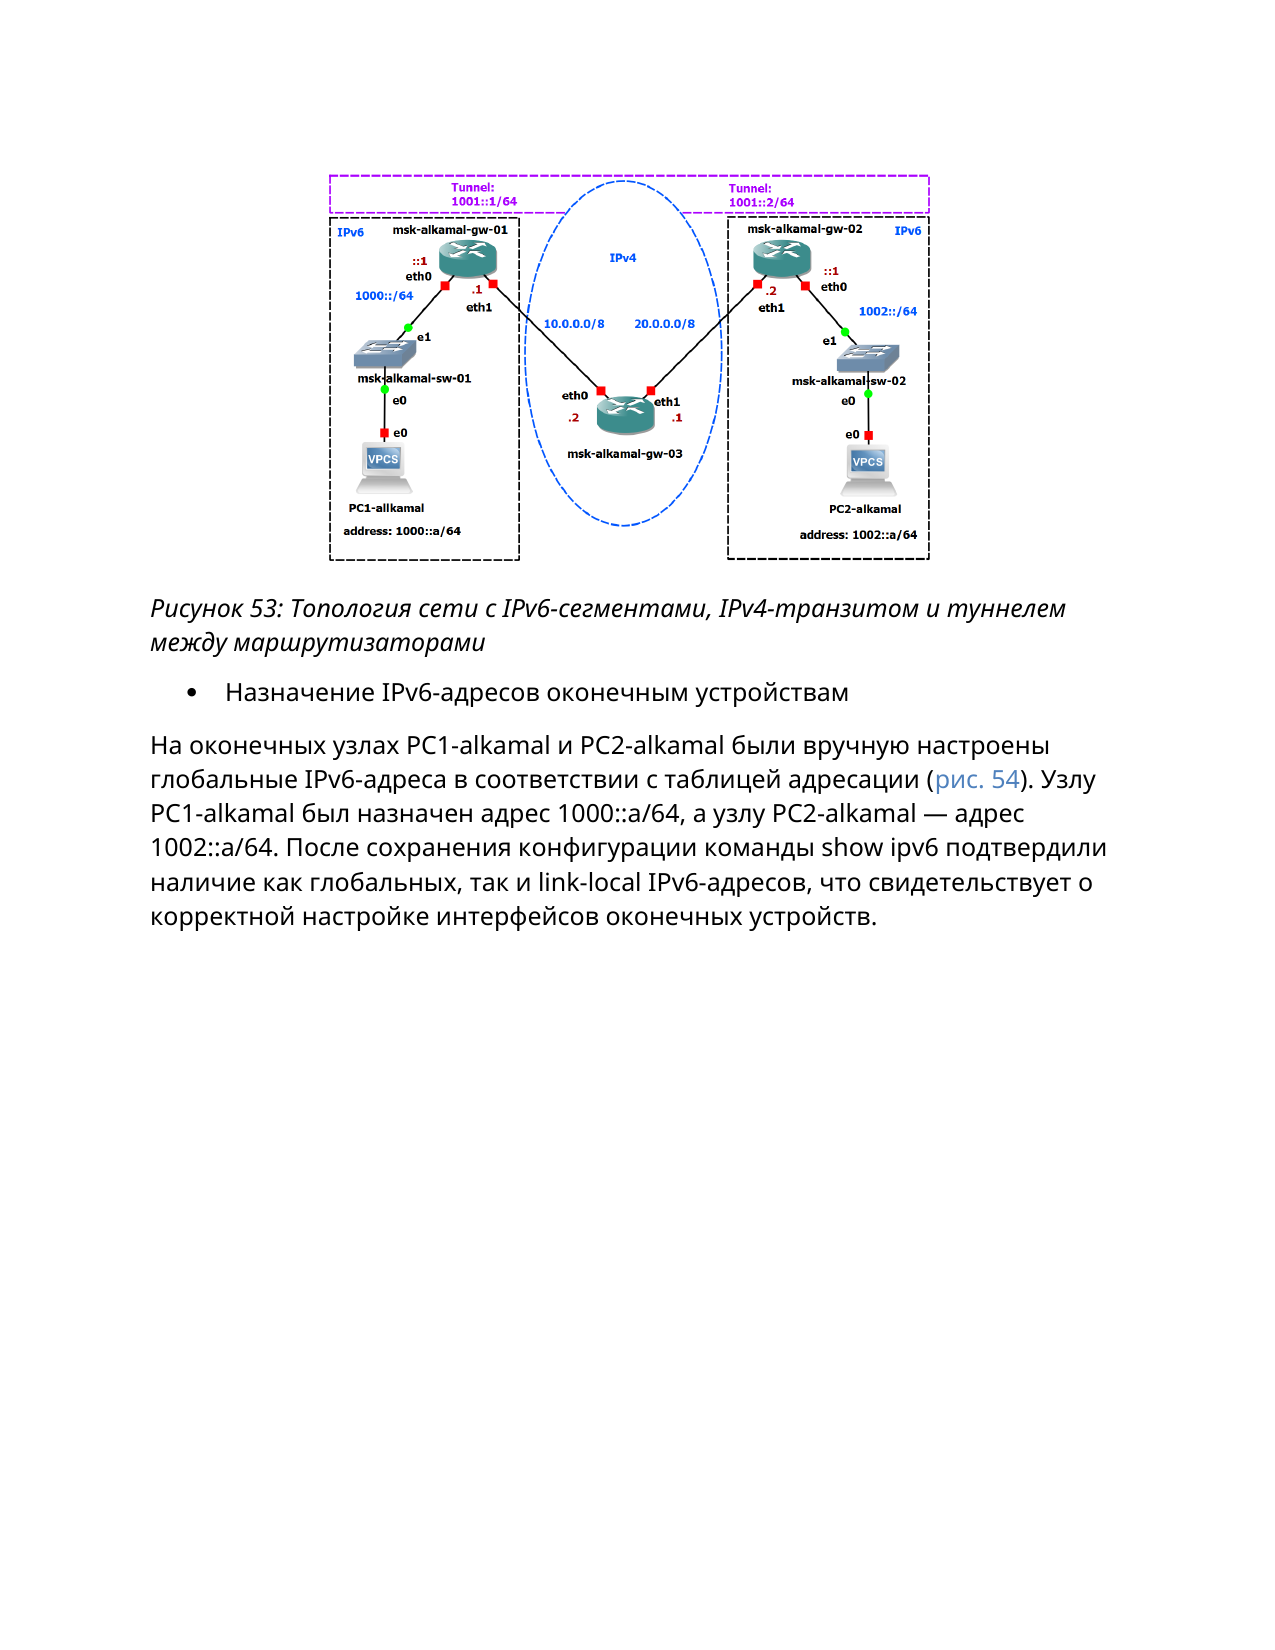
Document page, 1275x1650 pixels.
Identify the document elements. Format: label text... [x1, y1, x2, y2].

picture [320, 153, 933, 570]
table_header Рисунок 53: Топология сети с IPv6-сегментами, IPv4-транзитом и туннелем между маршрутизаторами [139, 150, 1114, 671]
text На оконечных узлах PC1-alkamal и PC2-alkamal были вручную настроены глобальные IPv6-адреса в соответствии с таблицей адресации (рис. 54). Узлу PC1-alkamal был назначен адрес 1000::a/64, а узлу PC2-alkamal — адрес 1002::a/64. После сохранения конфигурации команды show ipv6 подтвердили наличие как глобальных, так и link-local IPv6-адресов, что свидетельствует о корректной настройке интерфейсов оконечных устройств. [150, 728, 1125, 932]
list Назначение IPv6-адресов оконечным устройствам [187, 675, 1125, 709]
